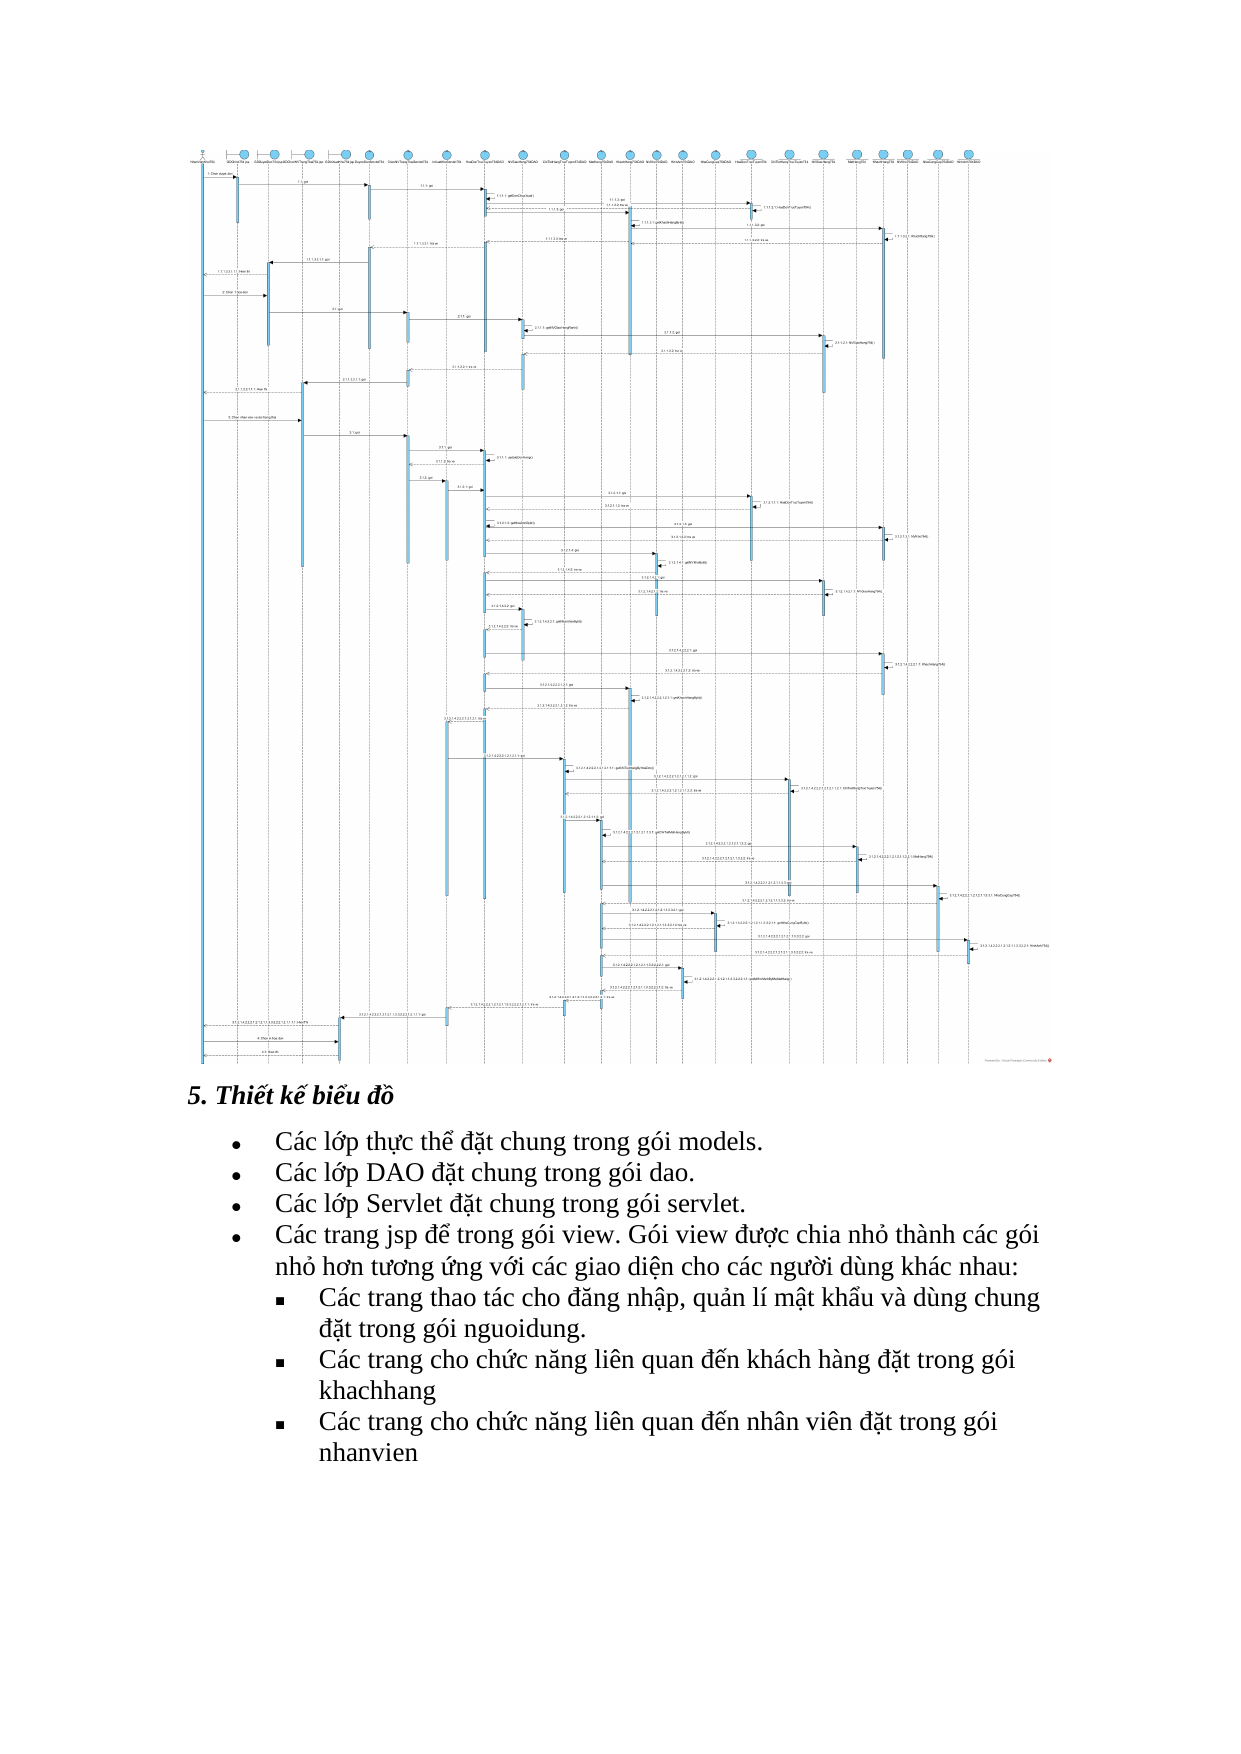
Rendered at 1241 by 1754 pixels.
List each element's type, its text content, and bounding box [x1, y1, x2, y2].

list Các trang thao tác cho đăng nhập, quản lí mật khẩu và dùng chung đặt trong gói nguoidung. [275, 1281, 1053, 1343]
list Các lớp Servlet đặt chung trong gói servlet. [231, 1187, 1053, 1218]
list Các lớp thực thể đặt chung trong gói models. [231, 1125, 1053, 1156]
list Các lớp DAO đặt chung trong gói dao. [231, 1156, 1053, 1187]
list Các trang cho chức năng liên quan đến khách hàng đặt trong gói khachhang [275, 1343, 1053, 1405]
subtitle Thiết kế biểu đồ [187, 1079, 1053, 1111]
picture [187, 150, 1053, 1065]
list Các trang jsp để trong gói view. Gói view được chia nhỏ thành các gói nhỏ hơn tương ứng với các giao diện cho các người dùng khác nhau: [231, 1218, 1053, 1281]
list Các trang cho chức năng liên quan đến nhân viên đặt trong gói nhanvien [275, 1405, 1053, 1468]
